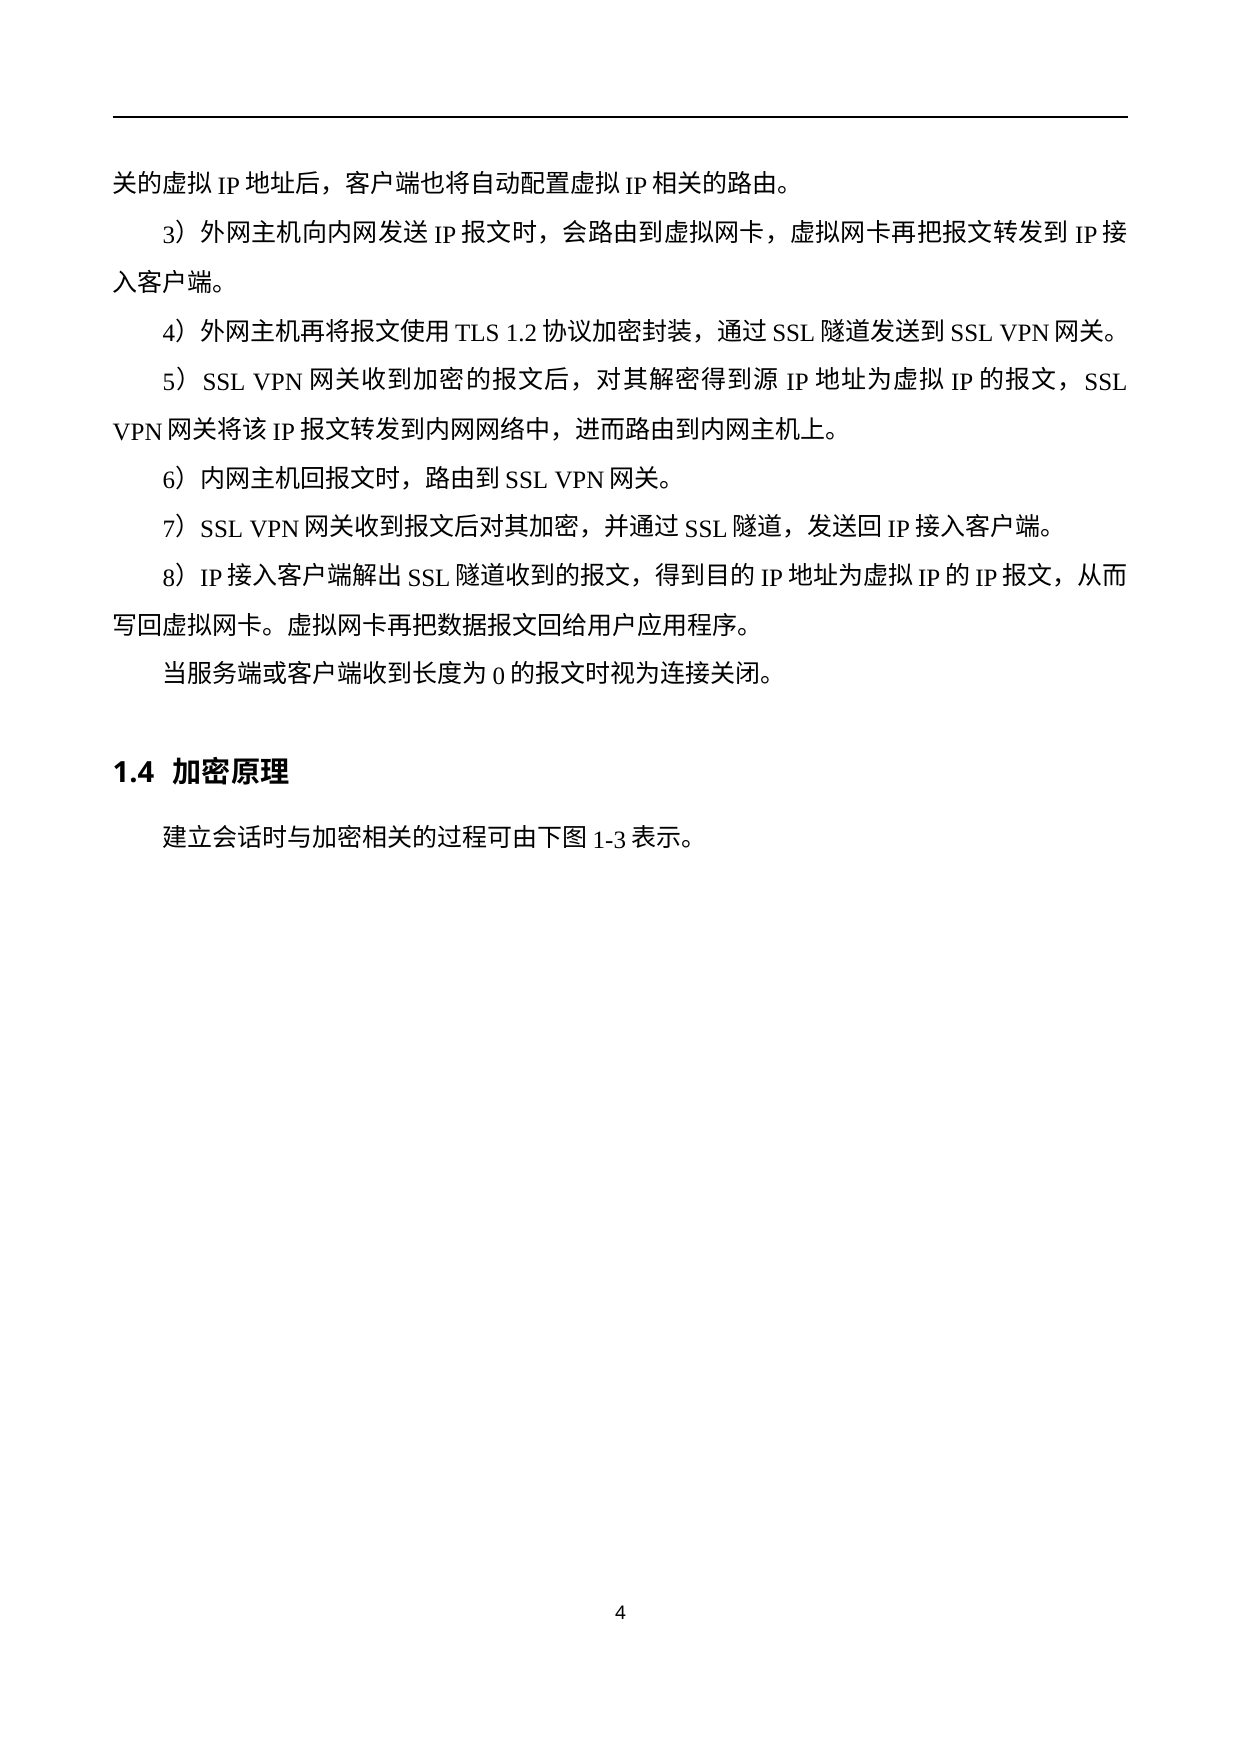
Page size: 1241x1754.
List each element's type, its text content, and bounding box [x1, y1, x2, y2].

text 6）内网主机回报文时，路由到SSL VPN网关。 [112, 454, 1128, 494]
text 加密原理 [112, 712, 1128, 791]
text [112, 160, 1128, 200]
text 建立会话时与加密相关的过程可由下图1-3表示。 [112, 814, 1128, 854]
text 3）外网主机向内网发送IP报文时，会路由到虚拟网卡，虚拟网卡再把报文转发到IP接入客户端。 [112, 209, 1128, 298]
text 8）IP接入客户端解出SSL隧道收到的报文，得到目的IP地址为虚拟IP的IP报文，从而写回虚拟网卡。虚拟网卡再把数据报文回给用户应用程序。 [112, 552, 1128, 641]
text 5）SSL VPN网关收到加密的报文后，对其解密得到源IP地址为虚拟IP的报文，SSL VPN网关将该IP报文转发到内网网络中，进而路由到内网主机上。 [112, 356, 1128, 446]
text 7）SSL VPN网关收到报文后对其加密，并通过SSL隧道，发送回IP接入客户端。 [112, 503, 1128, 543]
text 当服务端或客户端收到长度为0的报文时视为连接关闭。 [112, 650, 1128, 690]
text 4）外网主机再将报文使用TLS 1.2协议加密封装，通过SSL隧道发送到SSL VPN网关。 [112, 307, 1128, 347]
